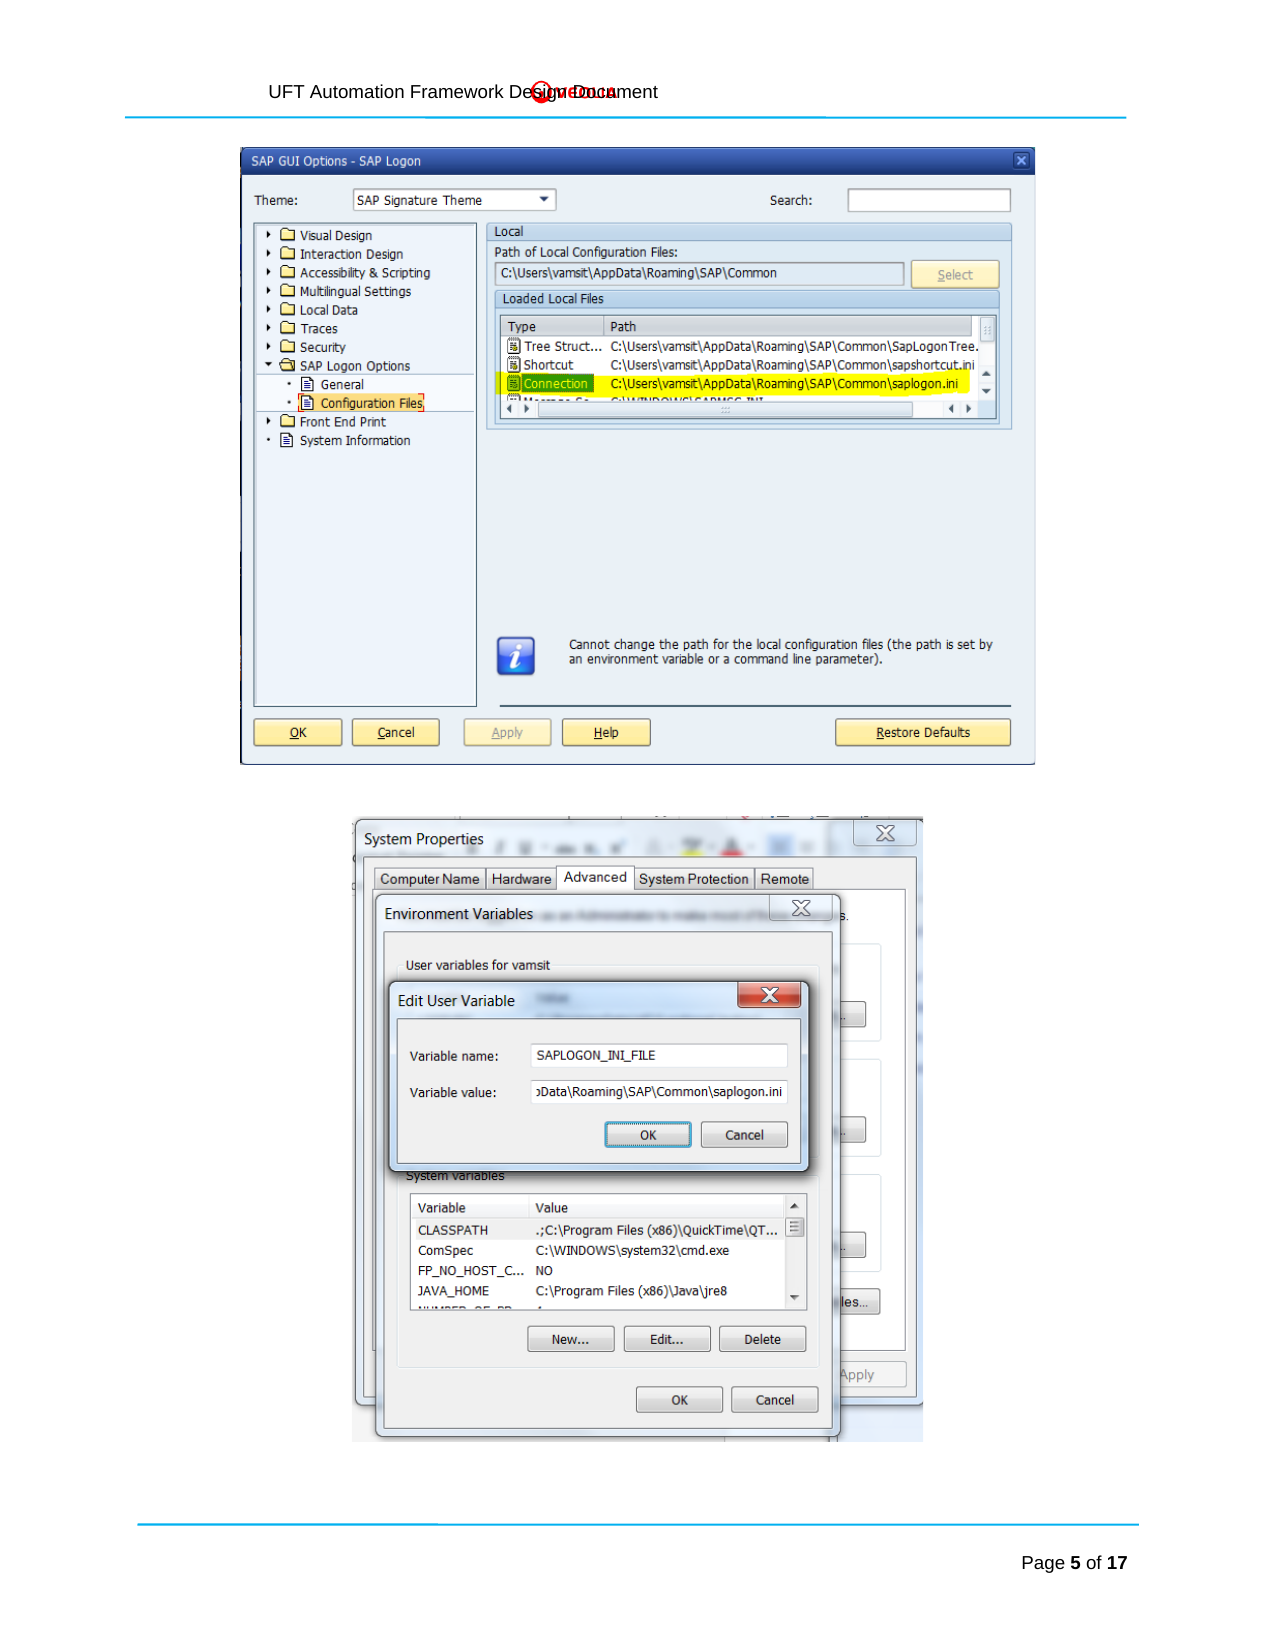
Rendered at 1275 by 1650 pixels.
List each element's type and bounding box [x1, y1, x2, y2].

picture [505, 70, 640, 115]
picture [240, 147, 1035, 765]
picture [351, 816, 924, 1442]
